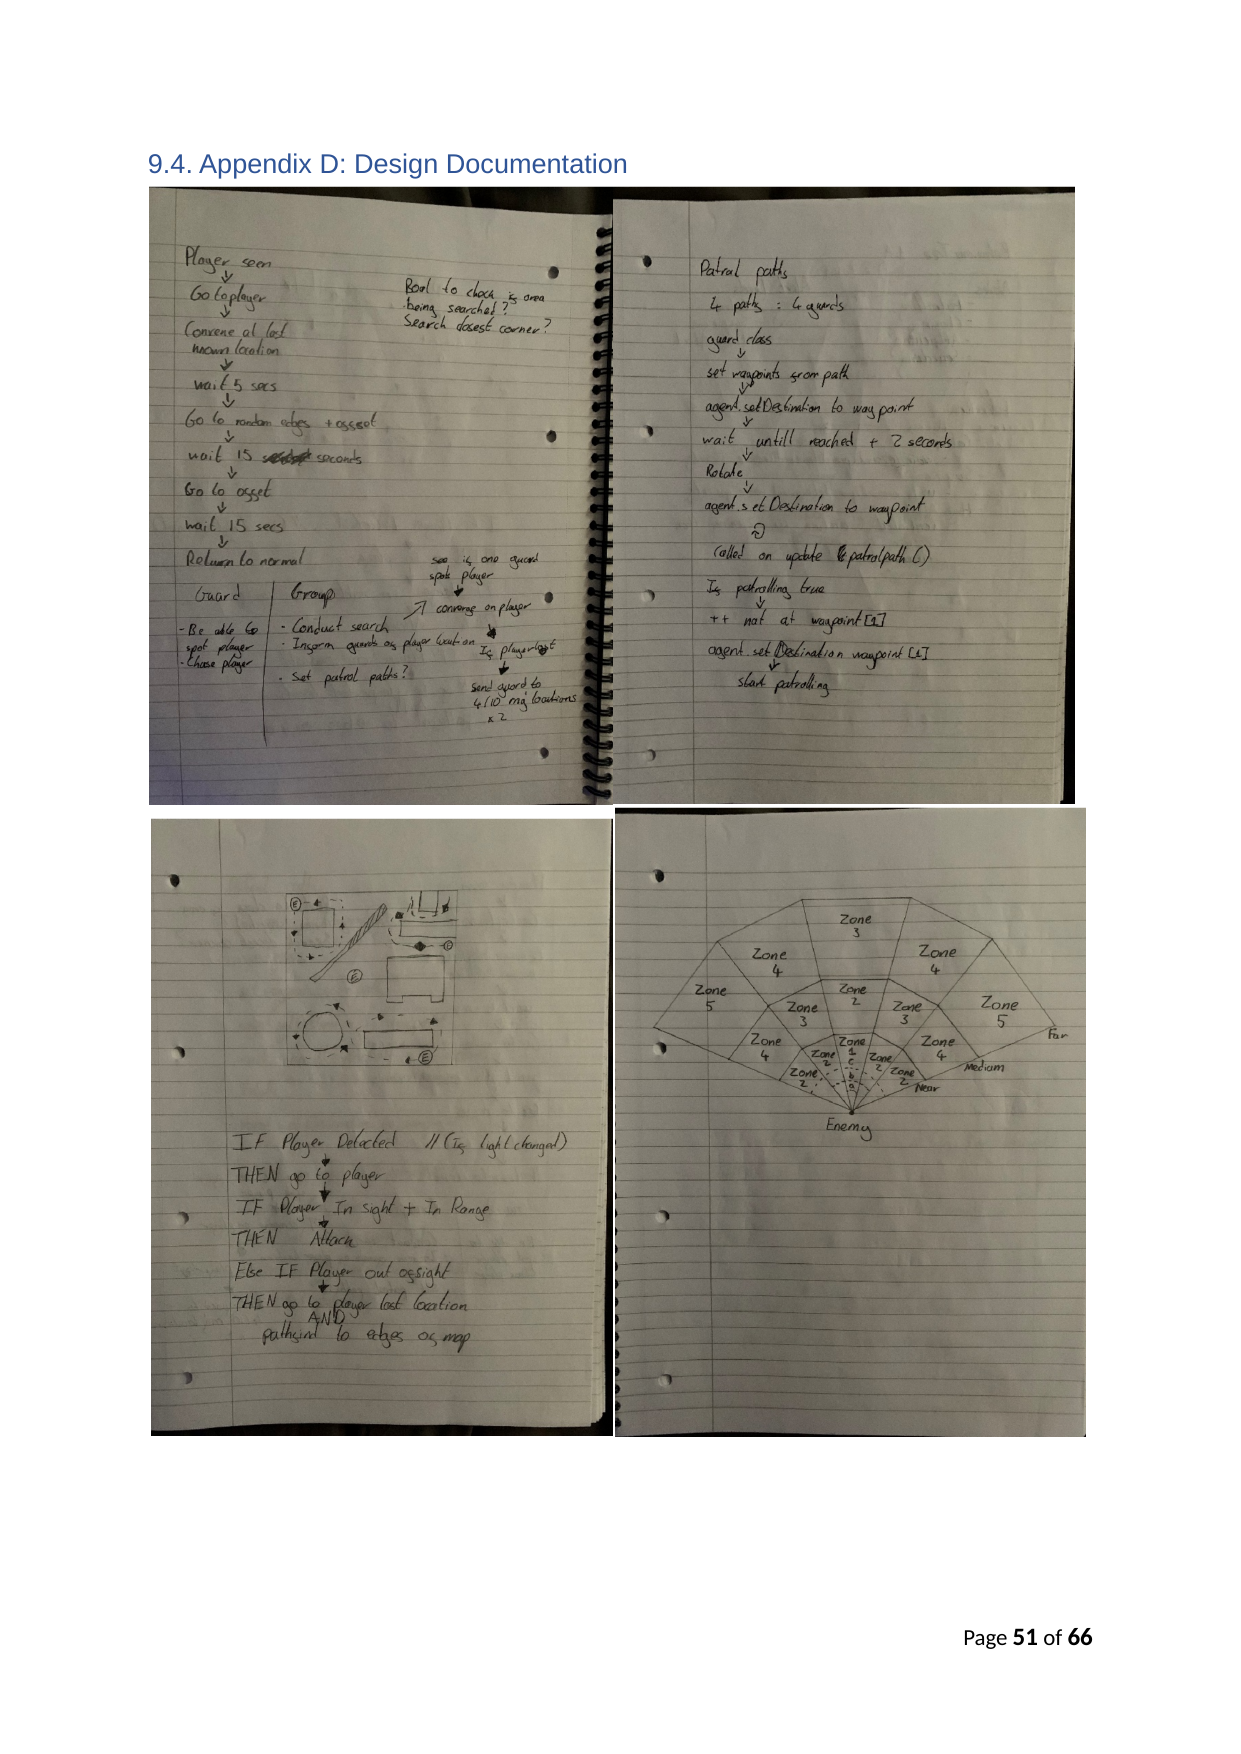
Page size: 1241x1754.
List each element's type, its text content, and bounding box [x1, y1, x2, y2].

picture [615, 808, 1086, 1436]
picture [151, 819, 613, 1435]
subtitle 9.4. Appendix D: Design Documentation [148, 148, 1092, 179]
picture [149, 187, 1075, 804]
